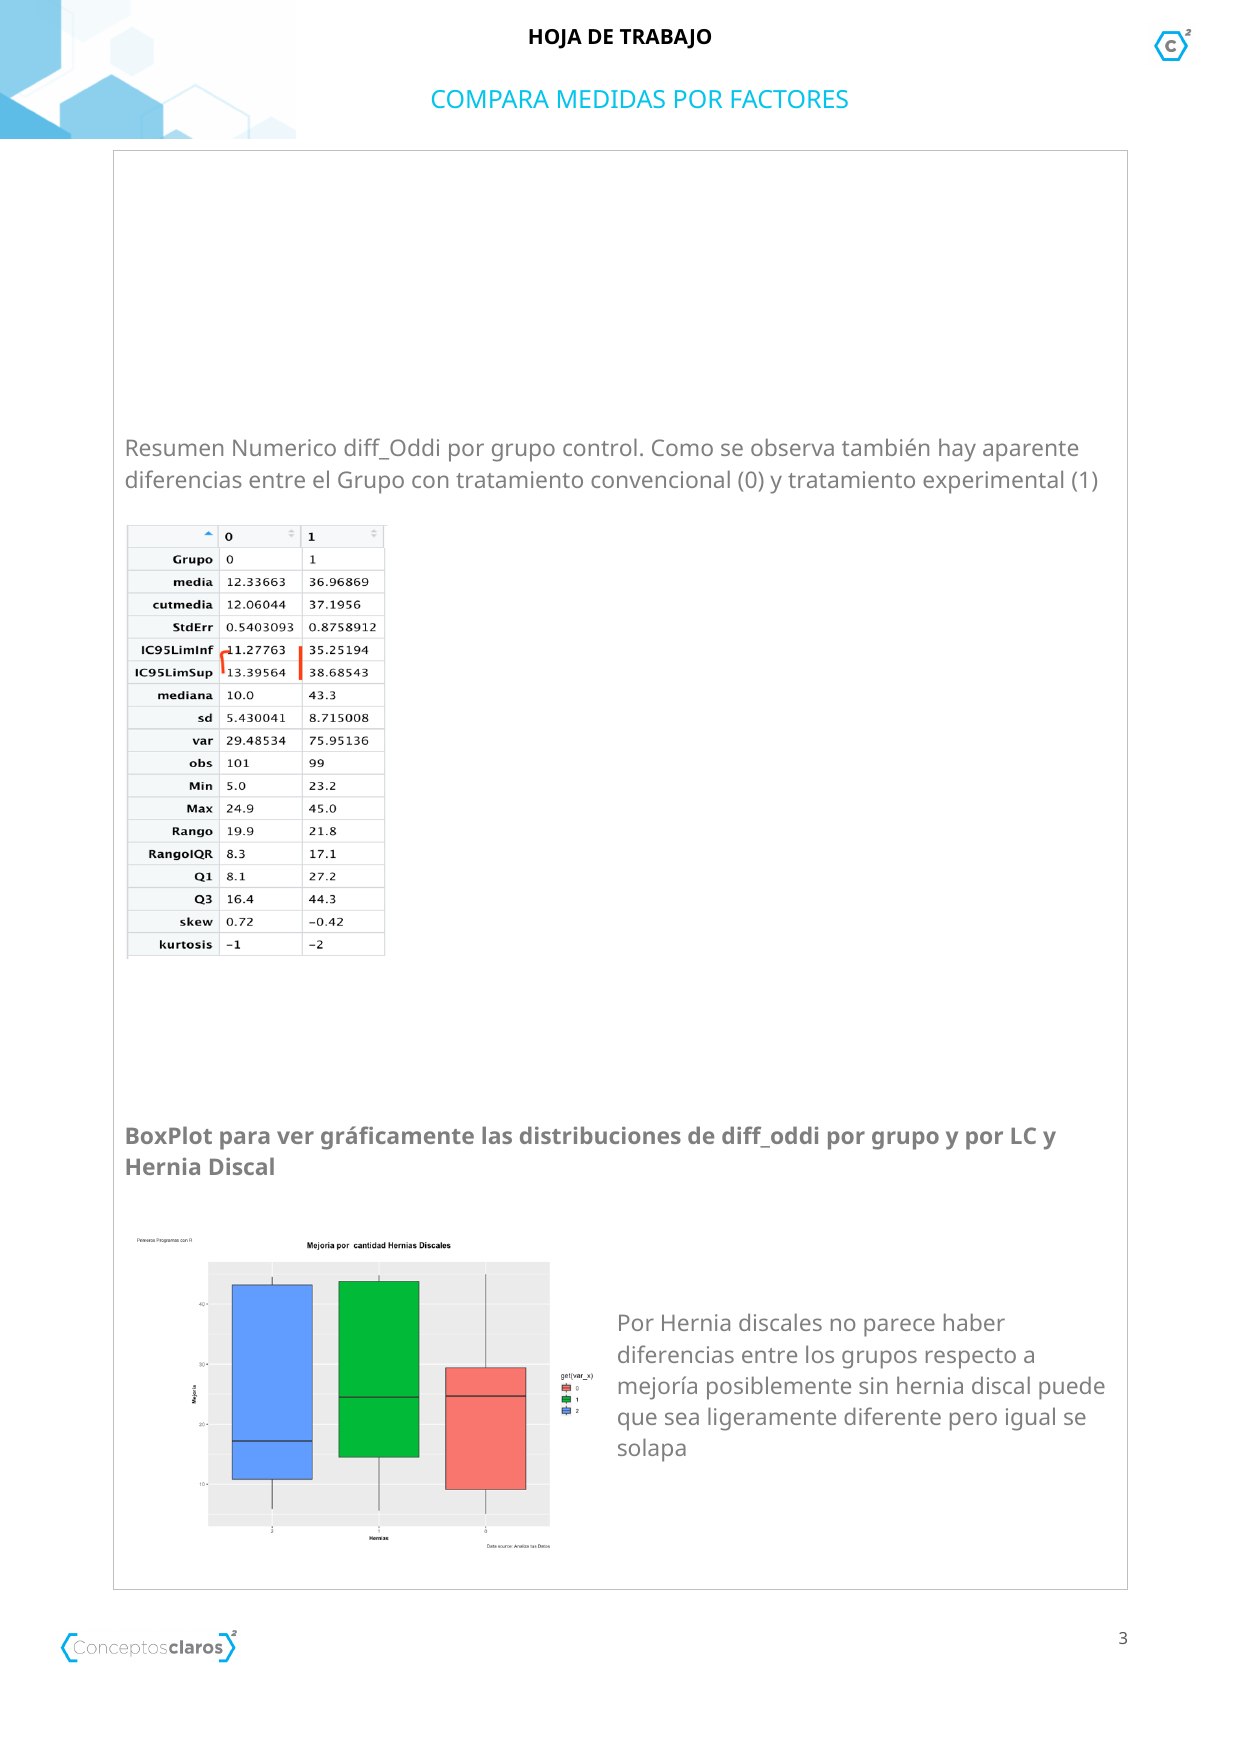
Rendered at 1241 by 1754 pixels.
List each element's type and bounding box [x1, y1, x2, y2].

picture [125, 525, 388, 958]
picture [1146, 21, 1199, 67]
picture [57, 1627, 241, 1664]
picture [0, 0, 296, 139]
table_header [114, 151, 1127, 1588]
picture [134, 1235, 598, 1551]
